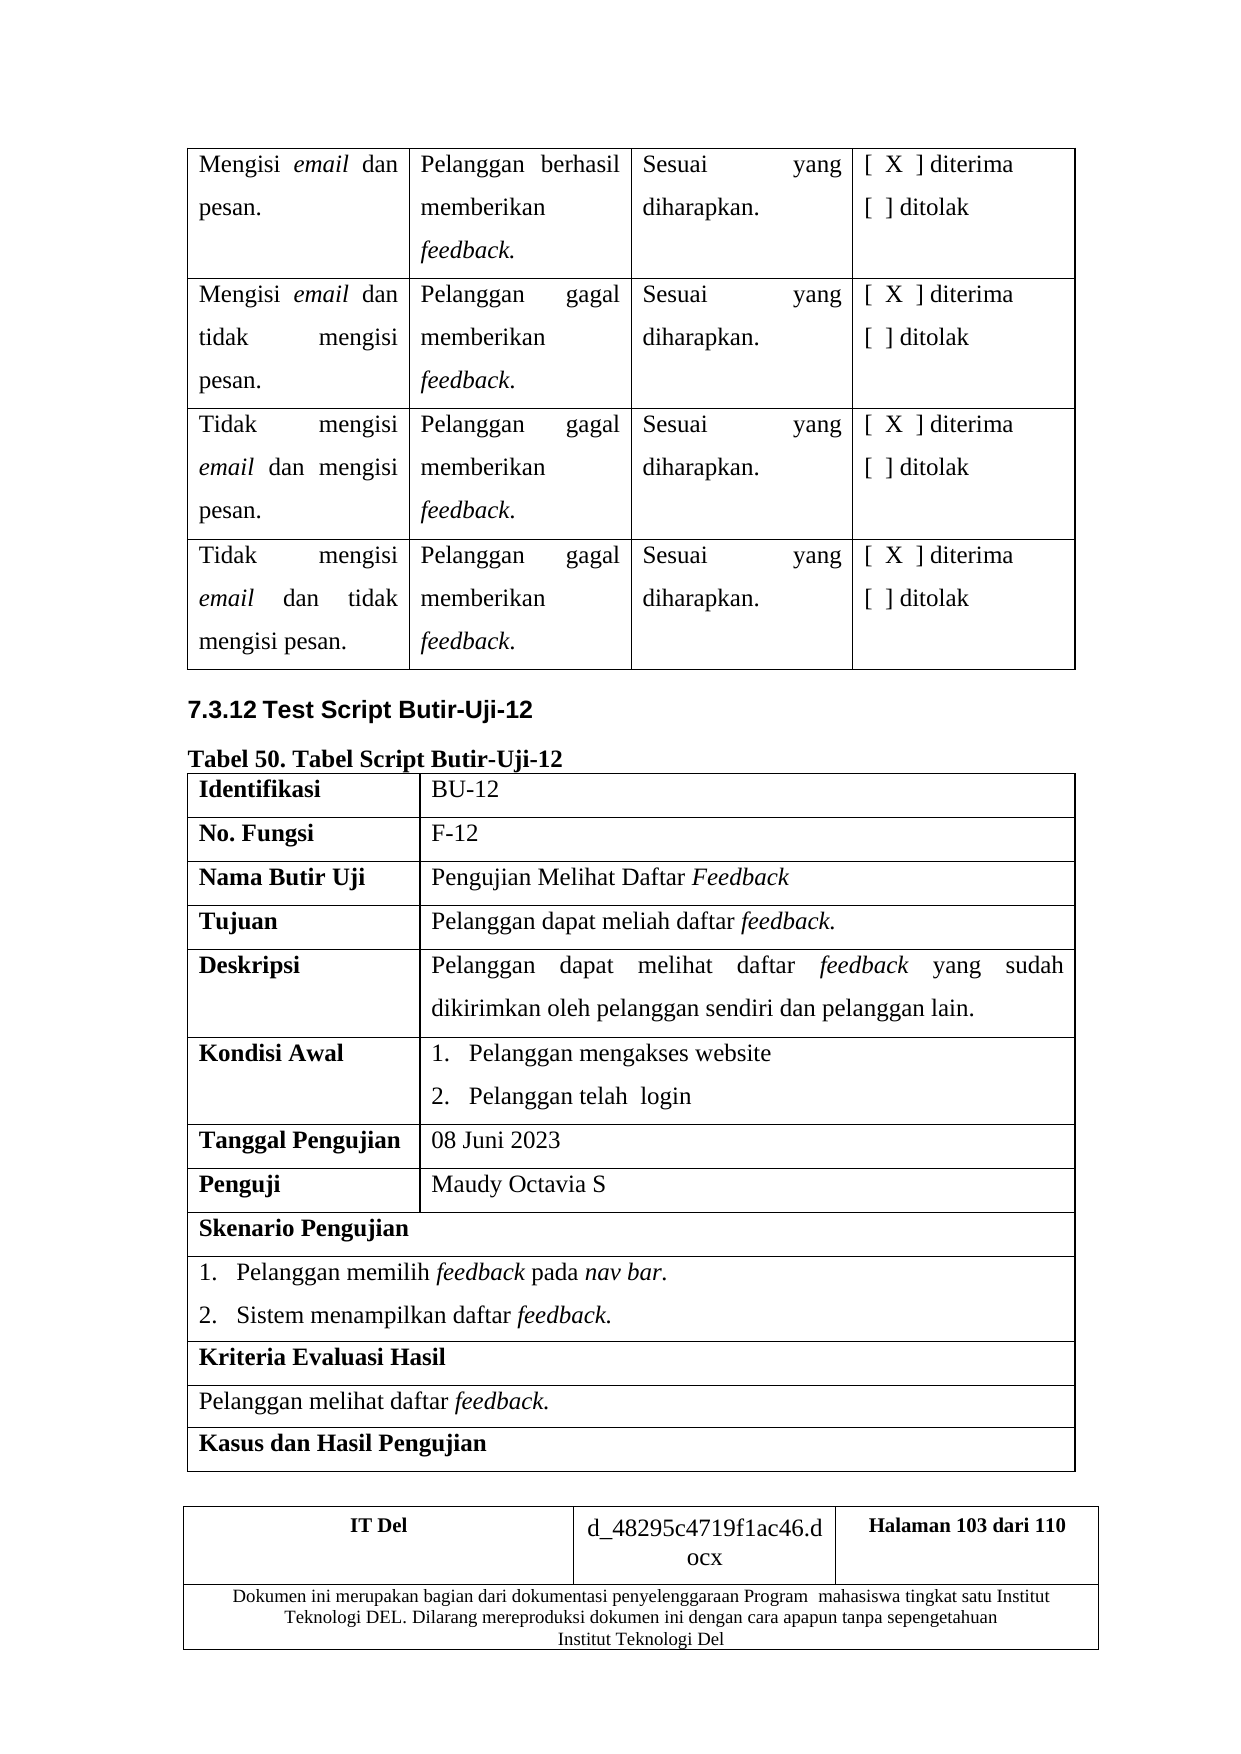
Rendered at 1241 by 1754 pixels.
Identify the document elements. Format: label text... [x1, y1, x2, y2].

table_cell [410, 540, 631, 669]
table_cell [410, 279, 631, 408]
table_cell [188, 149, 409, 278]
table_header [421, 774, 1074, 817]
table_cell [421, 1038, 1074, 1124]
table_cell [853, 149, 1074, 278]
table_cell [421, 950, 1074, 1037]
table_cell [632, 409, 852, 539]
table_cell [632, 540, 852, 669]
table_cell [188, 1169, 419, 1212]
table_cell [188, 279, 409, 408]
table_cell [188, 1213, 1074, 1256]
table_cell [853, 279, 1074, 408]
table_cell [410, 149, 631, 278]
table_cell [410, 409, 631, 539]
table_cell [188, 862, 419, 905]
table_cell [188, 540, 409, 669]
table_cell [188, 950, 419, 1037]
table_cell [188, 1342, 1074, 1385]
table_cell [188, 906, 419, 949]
subtitle Test Script Butir-Uji-12 [187, 695, 1092, 724]
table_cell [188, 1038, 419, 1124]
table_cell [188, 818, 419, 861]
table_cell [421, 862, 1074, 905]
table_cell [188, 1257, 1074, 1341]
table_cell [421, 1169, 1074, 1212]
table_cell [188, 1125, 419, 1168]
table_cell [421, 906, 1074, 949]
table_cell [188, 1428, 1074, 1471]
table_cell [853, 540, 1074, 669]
text Tabel 50. Tabel Script Butir-Uji-12 [187, 744, 1092, 773]
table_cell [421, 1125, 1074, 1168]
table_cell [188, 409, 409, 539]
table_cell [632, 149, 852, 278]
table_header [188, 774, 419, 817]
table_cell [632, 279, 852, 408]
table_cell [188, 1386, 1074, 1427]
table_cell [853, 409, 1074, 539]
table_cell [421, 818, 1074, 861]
